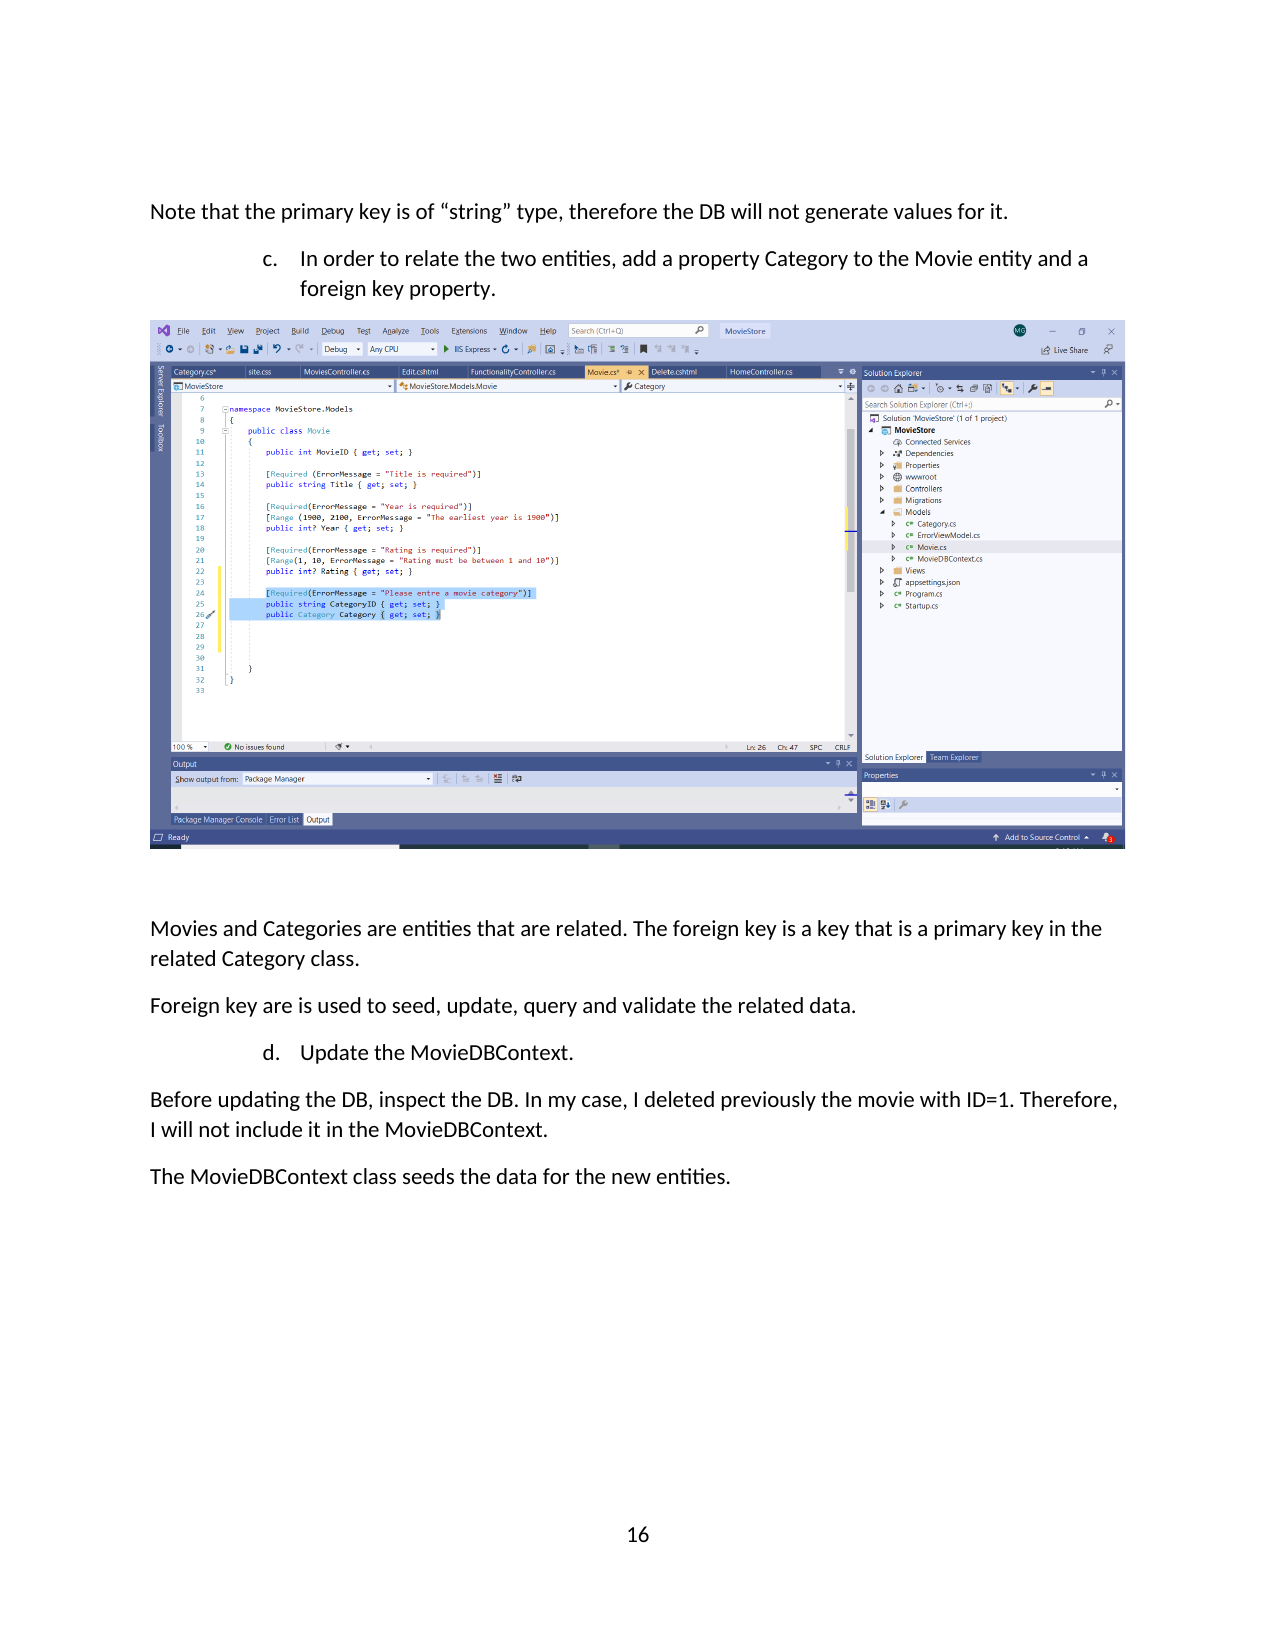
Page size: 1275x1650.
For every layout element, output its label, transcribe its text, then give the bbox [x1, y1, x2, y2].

text Note that the primary key is of “string” type, therefore the DB will not generate values for it. [150, 197, 1125, 225]
text The MovieDBContext class seeds the data for the new entities. [150, 1162, 1125, 1190]
list Update the MovieDBContext. [262, 1038, 1125, 1066]
text Before updating the DB, inspect the DB. In my case, I deleted previously the movie with ID=1. Therefore, I will not include it in the MovieDBContext. [150, 1085, 1125, 1143]
text Foreign key are is used to seed, update, query and validate the related data. [150, 991, 1125, 1019]
picture [150, 320, 1125, 849]
text Movies and Categories are entities that are related. The foreign key is a key that is a primary key in the related Category class. [150, 914, 1125, 972]
list In order to relate the two entities, add a property Category to the Movie entity and a foreign key property. [262, 244, 1125, 302]
